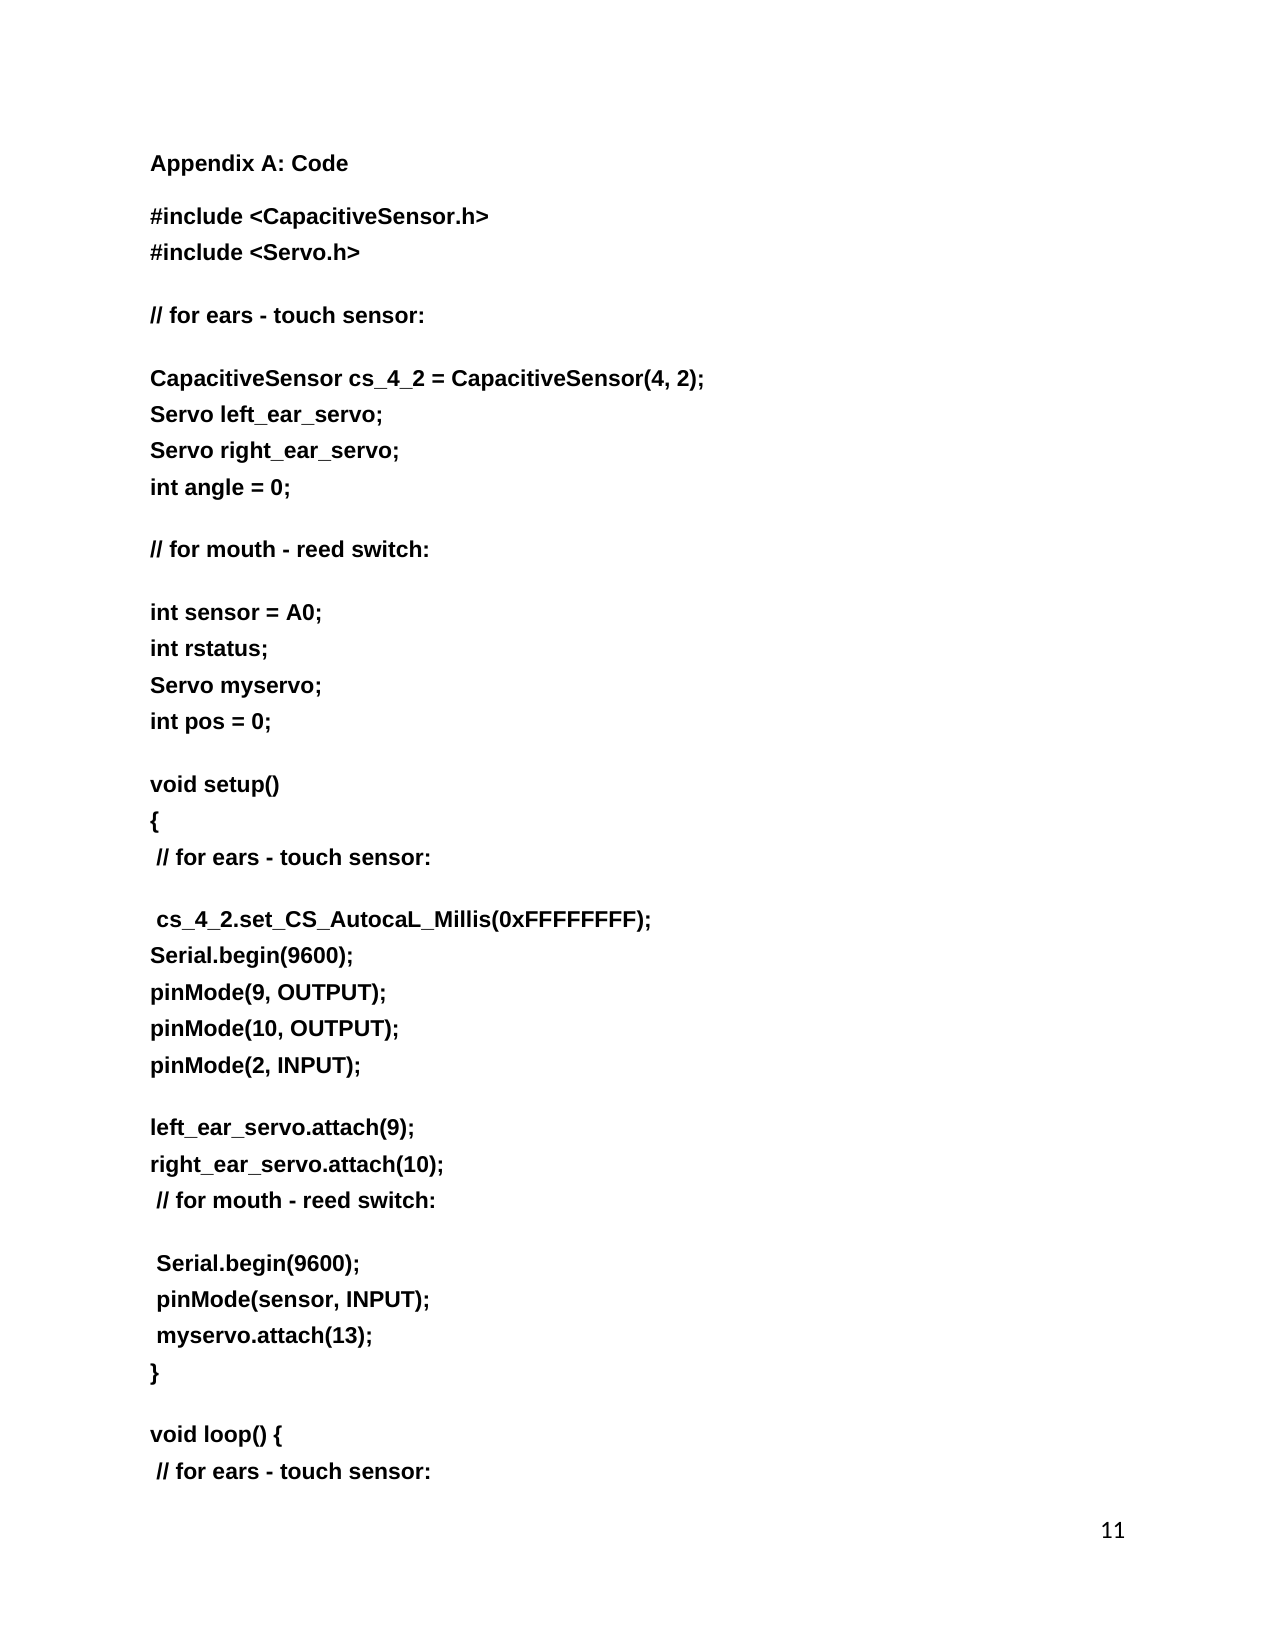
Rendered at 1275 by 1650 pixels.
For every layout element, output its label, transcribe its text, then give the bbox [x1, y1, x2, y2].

text Servo myservo; [150, 672, 1125, 698]
text int pos = 0; [150, 708, 1125, 734]
text { [150, 807, 1125, 833]
text // for ears - touch sensor: [150, 1458, 1125, 1484]
text } [150, 1359, 1125, 1385]
text Serial.begin(9600); [150, 1250, 1125, 1276]
text #include <Servo.h> [150, 239, 1125, 265]
text void setup() [150, 771, 1125, 797]
text myservo.attach(13); [150, 1322, 1125, 1349]
text // for mouth - reed switch: [150, 536, 1125, 563]
text CapacitiveSensor cs_4_2 = CapacitiveSensor(4, 2); [150, 364, 1125, 391]
text Serial.begin(9600); [150, 942, 1125, 969]
text left_ear_servo.attach(9); [150, 1114, 1125, 1141]
text pinMode(sensor, INPUT); [150, 1286, 1125, 1312]
text cs_4_2.set_CS_AutocaL_Millis(0xFFFFFFFF); [150, 906, 1125, 932]
text pinMode(9, OUTPUT); [150, 979, 1125, 1005]
text // for mouth - reed switch: [150, 1187, 1125, 1213]
text // for ears - touch sensor: [150, 843, 1125, 870]
text #include <CapacitiveSensor.h> [150, 203, 1125, 229]
text int angle = 0; [150, 473, 1125, 500]
text Servo left_ear_servo; [150, 401, 1125, 427]
text // for ears - touch sensor: [150, 302, 1125, 328]
text Servo right_ear_servo; [150, 437, 1125, 463]
text pinMode(2, INPUT); [150, 1052, 1125, 1078]
text void loop() { [150, 1421, 1125, 1448]
text right_ear_servo.attach(10); [150, 1151, 1125, 1177]
text int rstatus; [150, 635, 1125, 662]
text int sensor = A0; [150, 599, 1125, 625]
text Appendix A: Code [150, 150, 1125, 176]
text pinMode(10, OUTPUT); [150, 1015, 1125, 1042]
